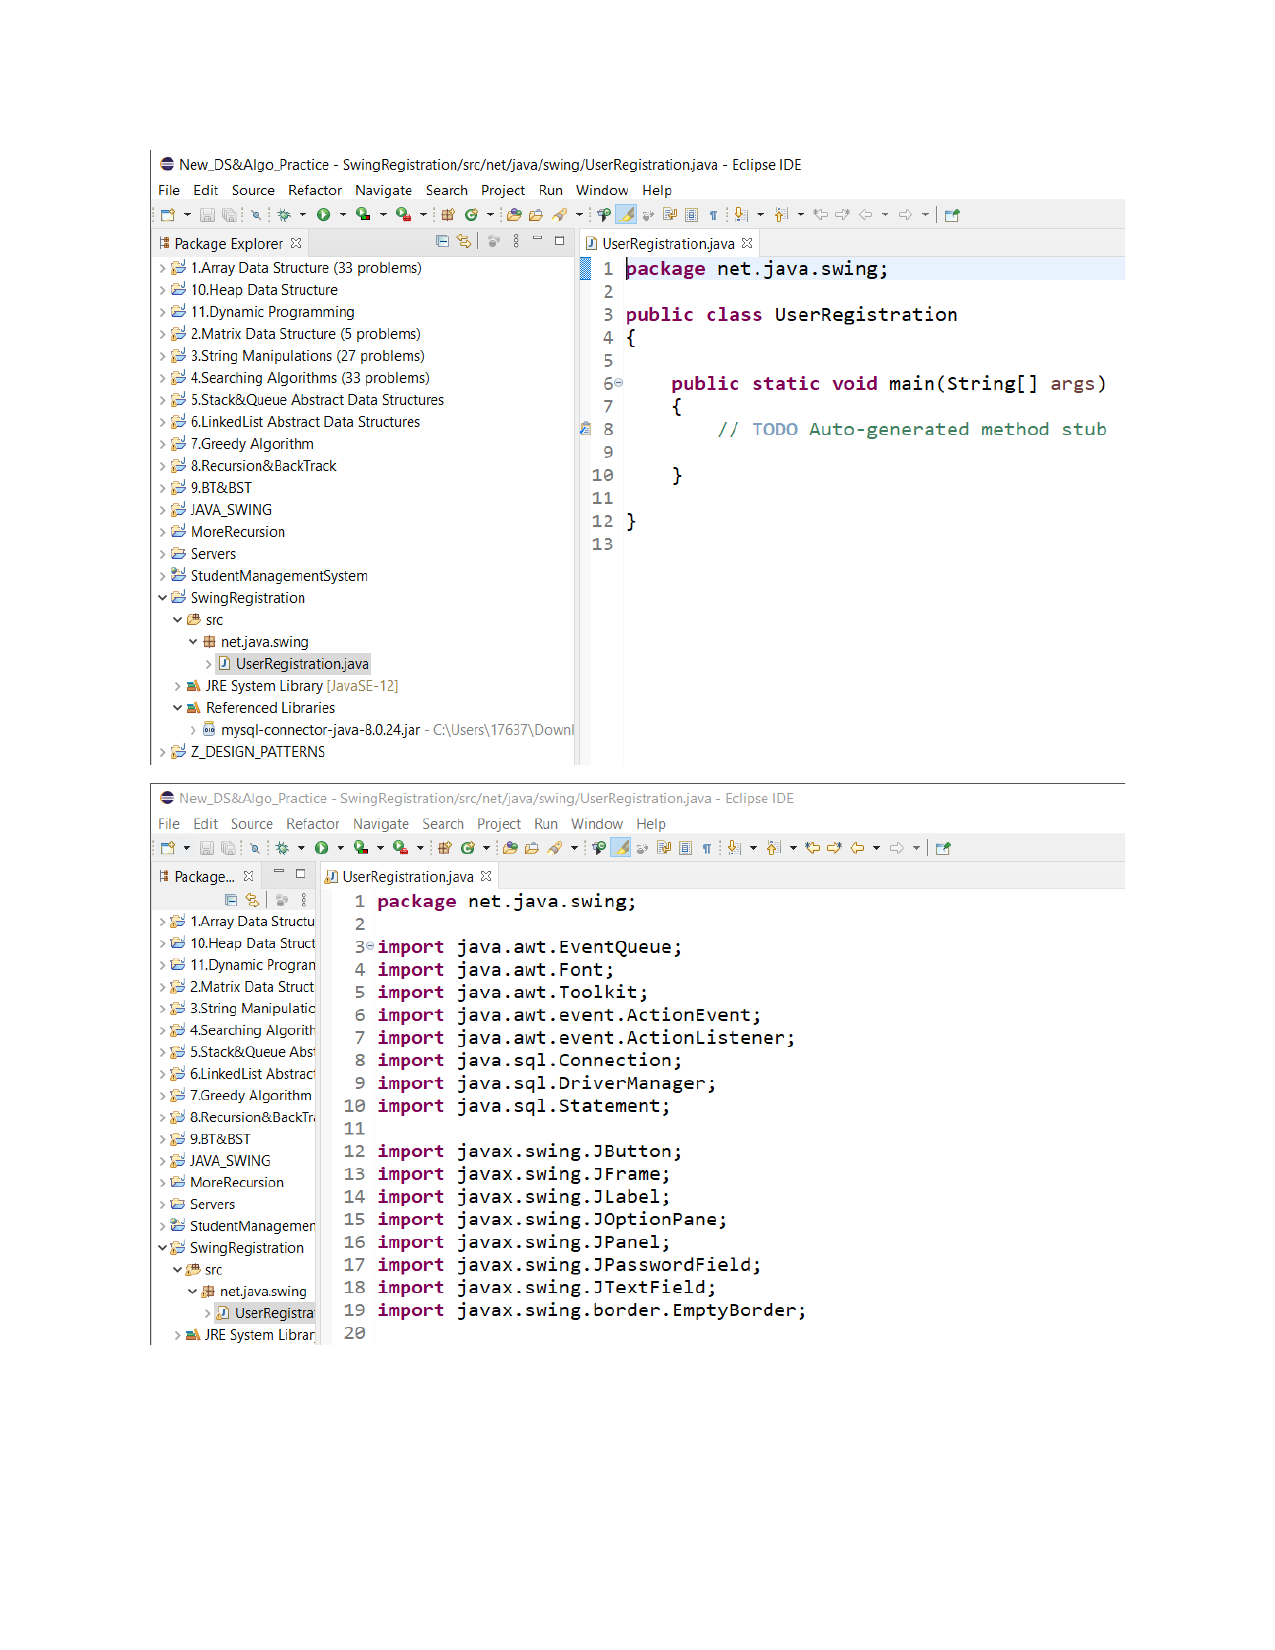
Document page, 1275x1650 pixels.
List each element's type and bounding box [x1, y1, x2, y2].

picture [150, 150, 1125, 765]
picture [150, 783, 1125, 1345]
